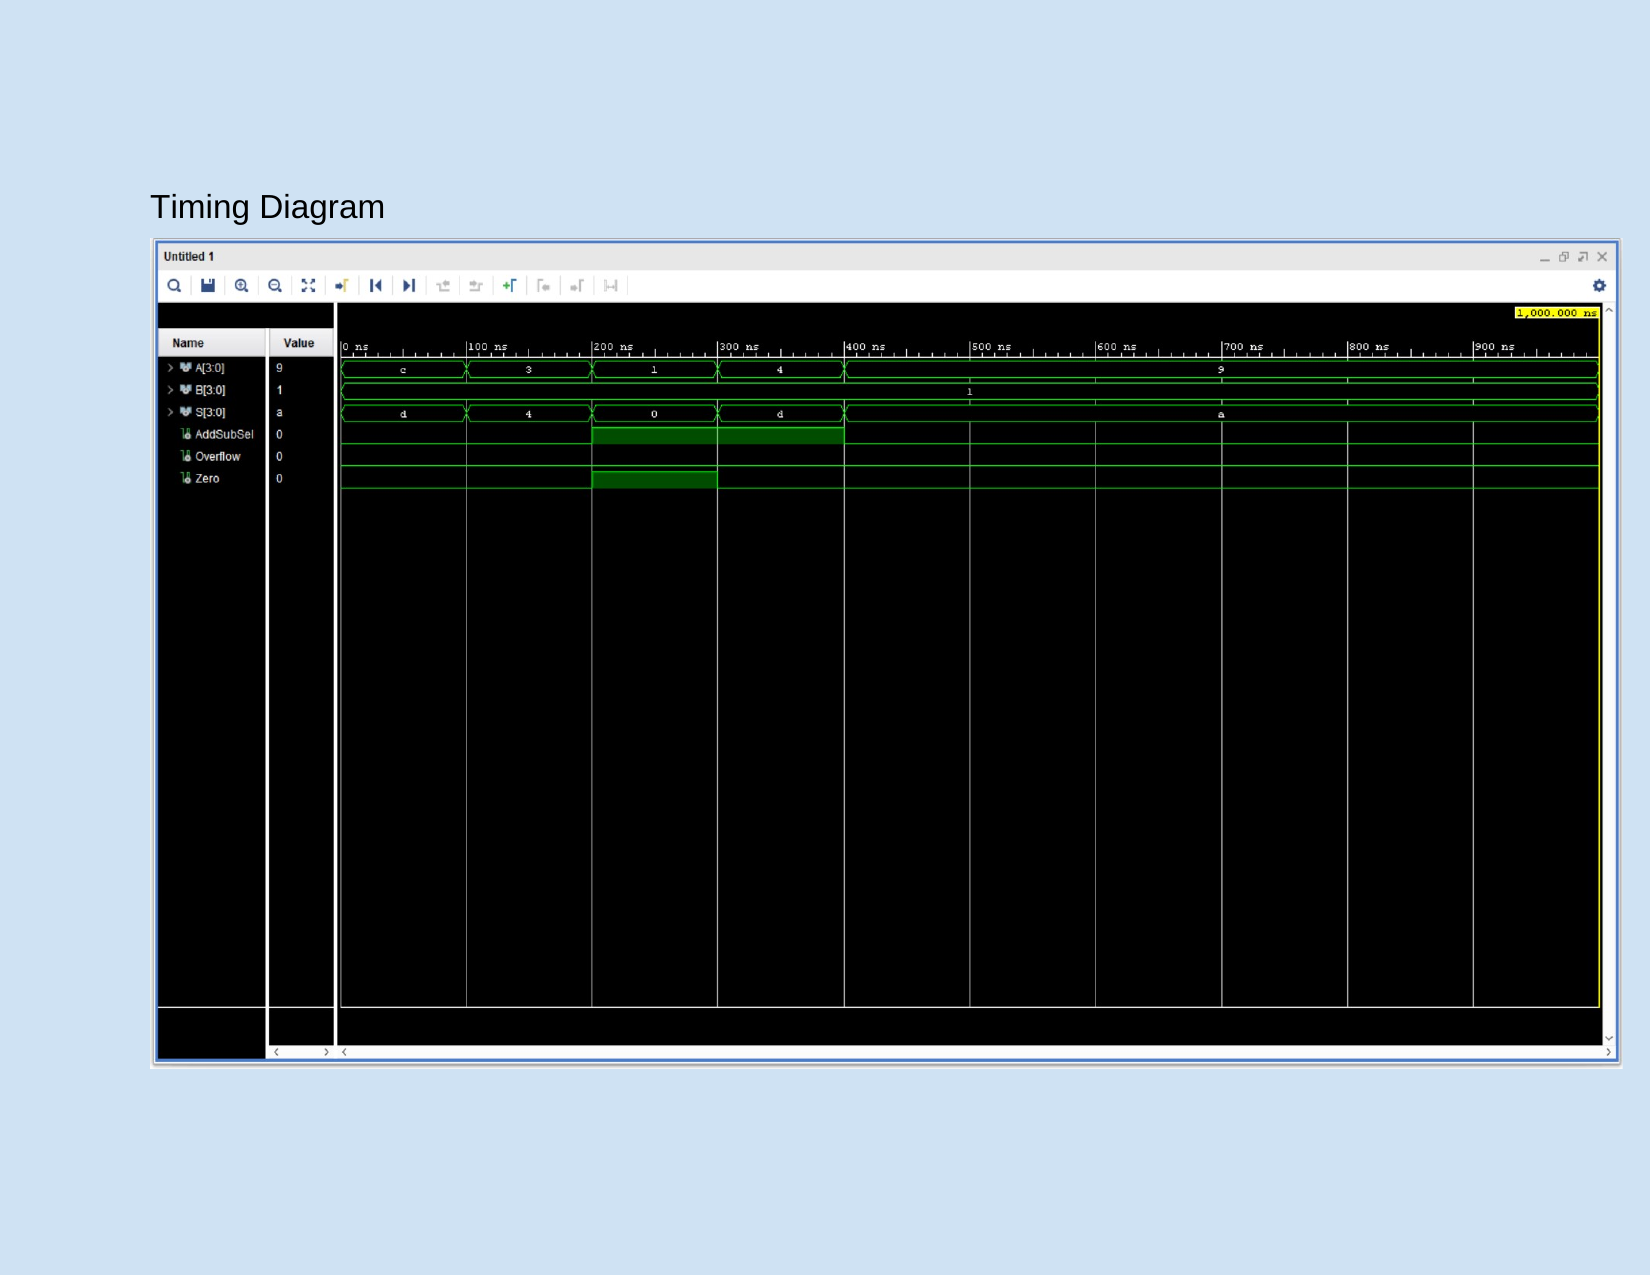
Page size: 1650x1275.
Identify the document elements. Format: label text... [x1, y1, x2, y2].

picture [150, 238, 1623, 1069]
subtitle Timing Diagram [150, 187, 1500, 226]
